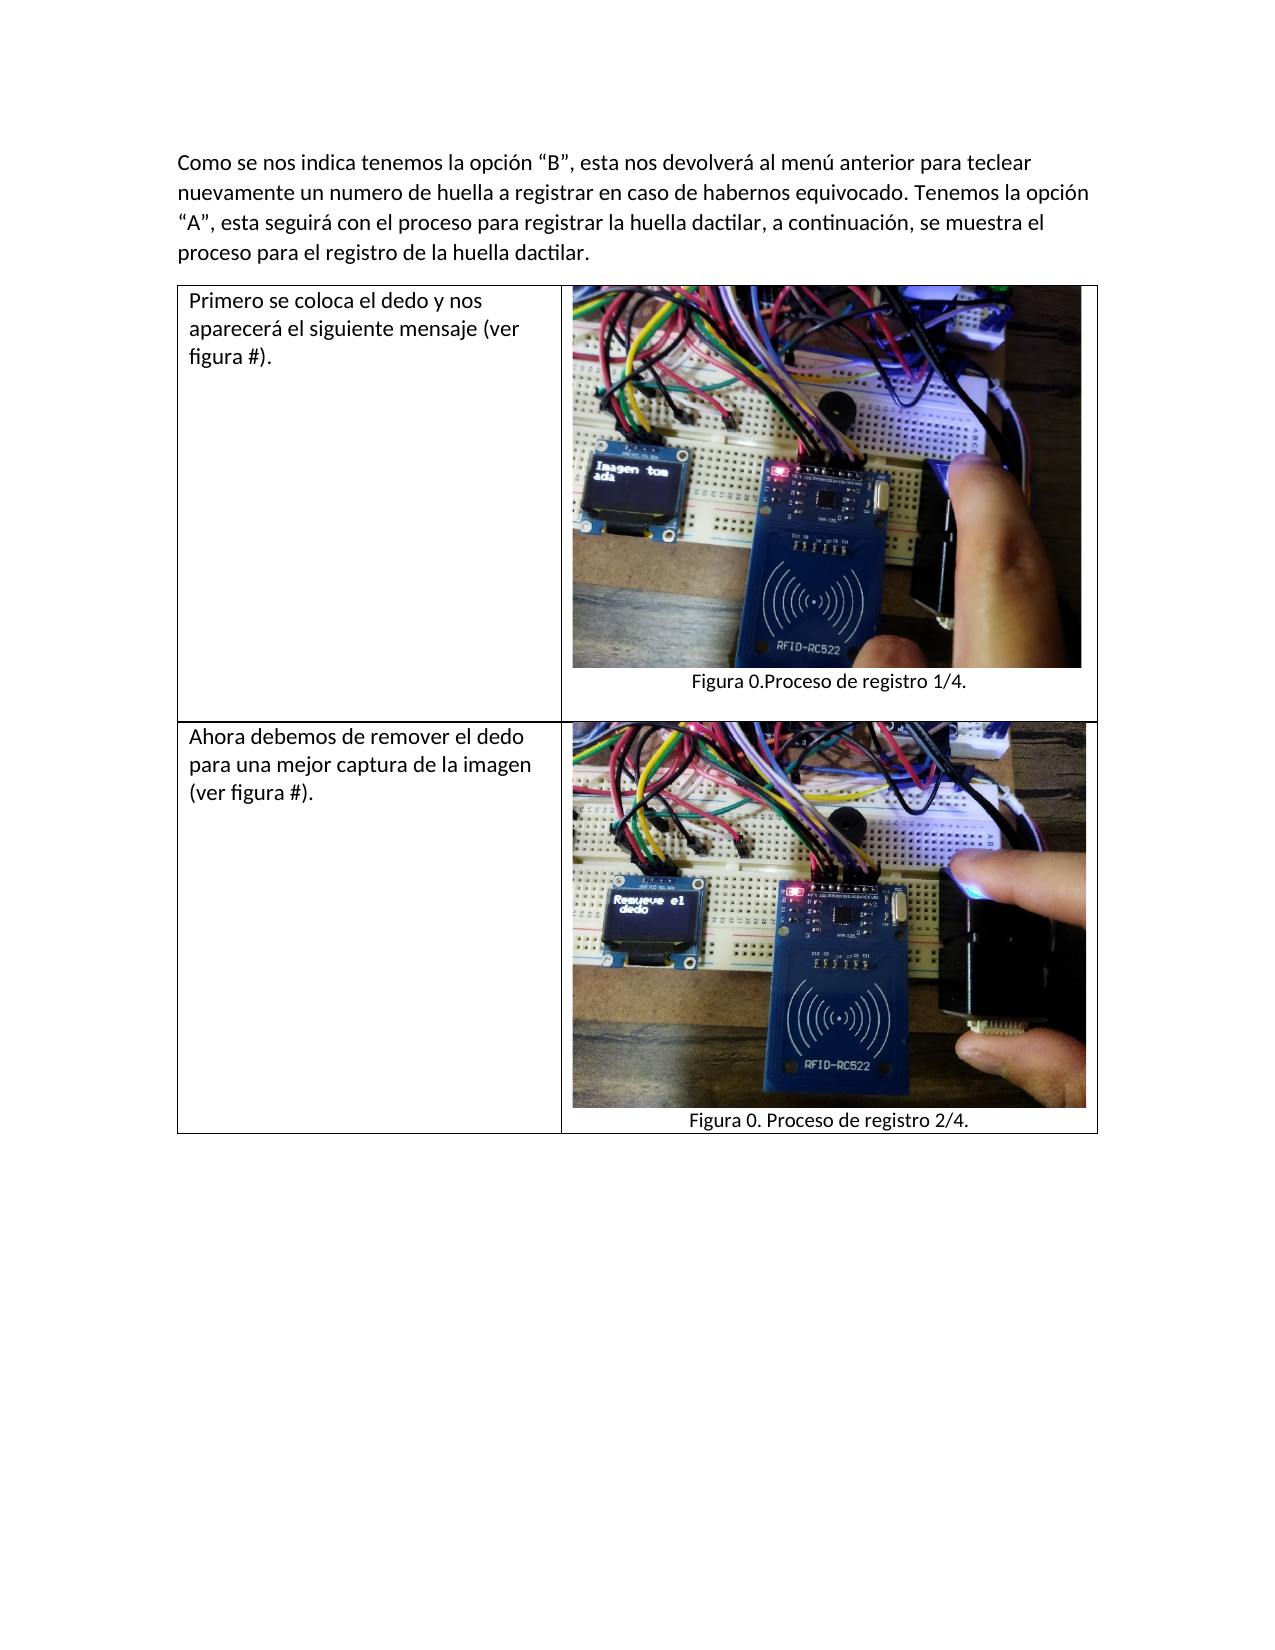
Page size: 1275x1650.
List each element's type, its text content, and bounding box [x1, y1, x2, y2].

picture [572, 722, 1087, 1108]
text Como se nos indica tenemos la opción “B”, esta nos devolverá al menú anterior para teclear nuevamente un numero de huella a registrar en caso de habernos equivocado. Tenemos la opción “A”, esta seguirá con el proceso para registrar la huella dactilar, a continuación, se muestra el proceso para el registro de la huella dactilar. [177, 148, 1098, 266]
table_header Figura 0.Proceso de registro 1/4. [562, 286, 1097, 721]
table_header Primero se coloca el dedo y nos aparecerá el siguiente mensaje (ver figura #). [178, 286, 561, 721]
table_cell Ahora debemos de remover el dedo para una mejor captura de la imagen (ver figura #). [178, 723, 561, 1133]
picture [572, 286, 1082, 668]
table_cell Figura 0. Proceso de registro 2/4. [562, 723, 1097, 1133]
